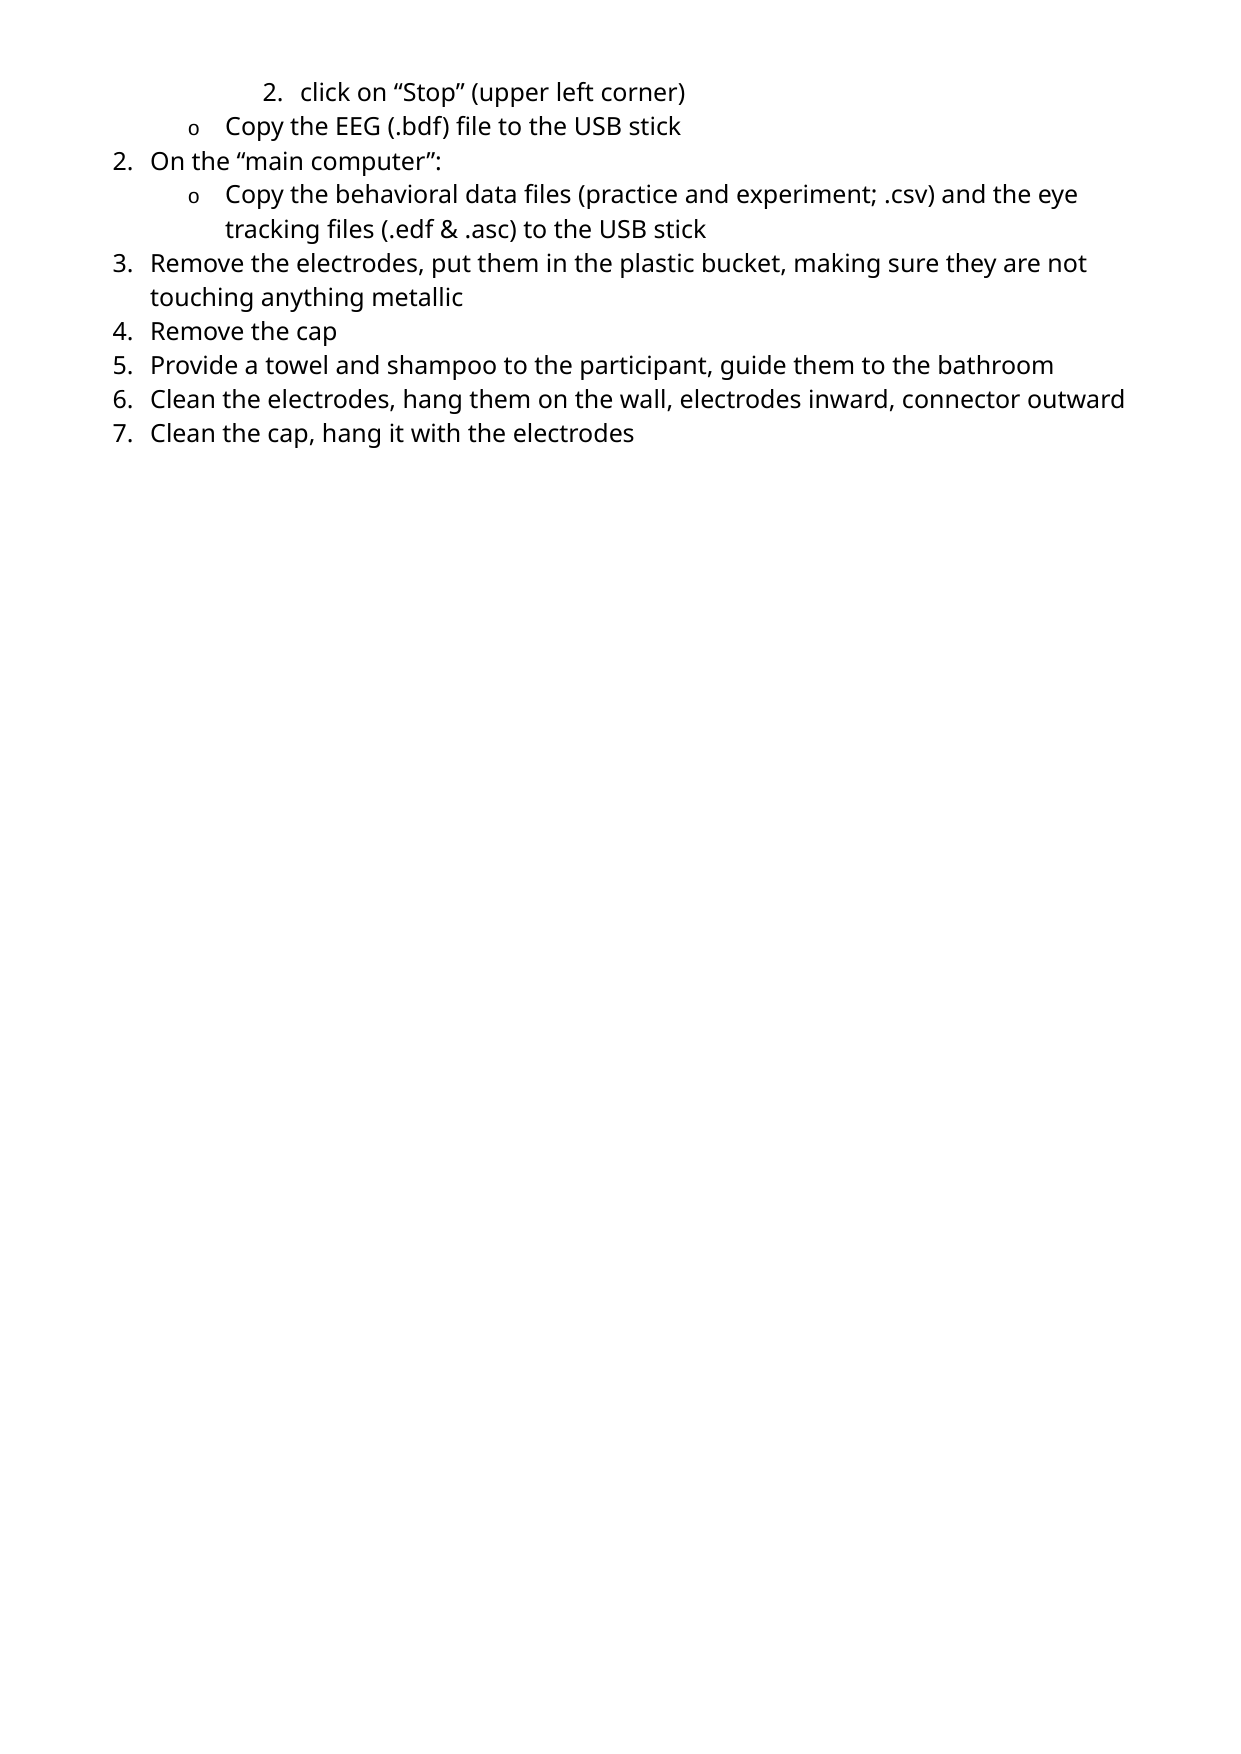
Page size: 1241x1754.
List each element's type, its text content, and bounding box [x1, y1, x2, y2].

list click on “Stop” (upper left corner) [262, 75, 1165, 109]
list Remove the cap [112, 313, 1165, 347]
list Provide a towel and shampoo to the participant, guide them to the bathroom [112, 347, 1165, 382]
list Clean the electrodes, hang them on the wall, electrodes inward, connector outward [112, 382, 1165, 416]
list On the “main computer”: [112, 143, 1165, 177]
list Remove the electrodes, put them in the plastic bucket, making sure they are not touching anything metallic [112, 245, 1165, 313]
list Copy the EEG (.bdf) file to the USB stick [187, 109, 1165, 143]
list Clean the cap, hang it with the electrodes [112, 416, 1165, 450]
list Copy the behavioral data files (practice and experiment; .csv) and the eye tracking files (.edf & .asc) to the USB stick [187, 177, 1165, 245]
